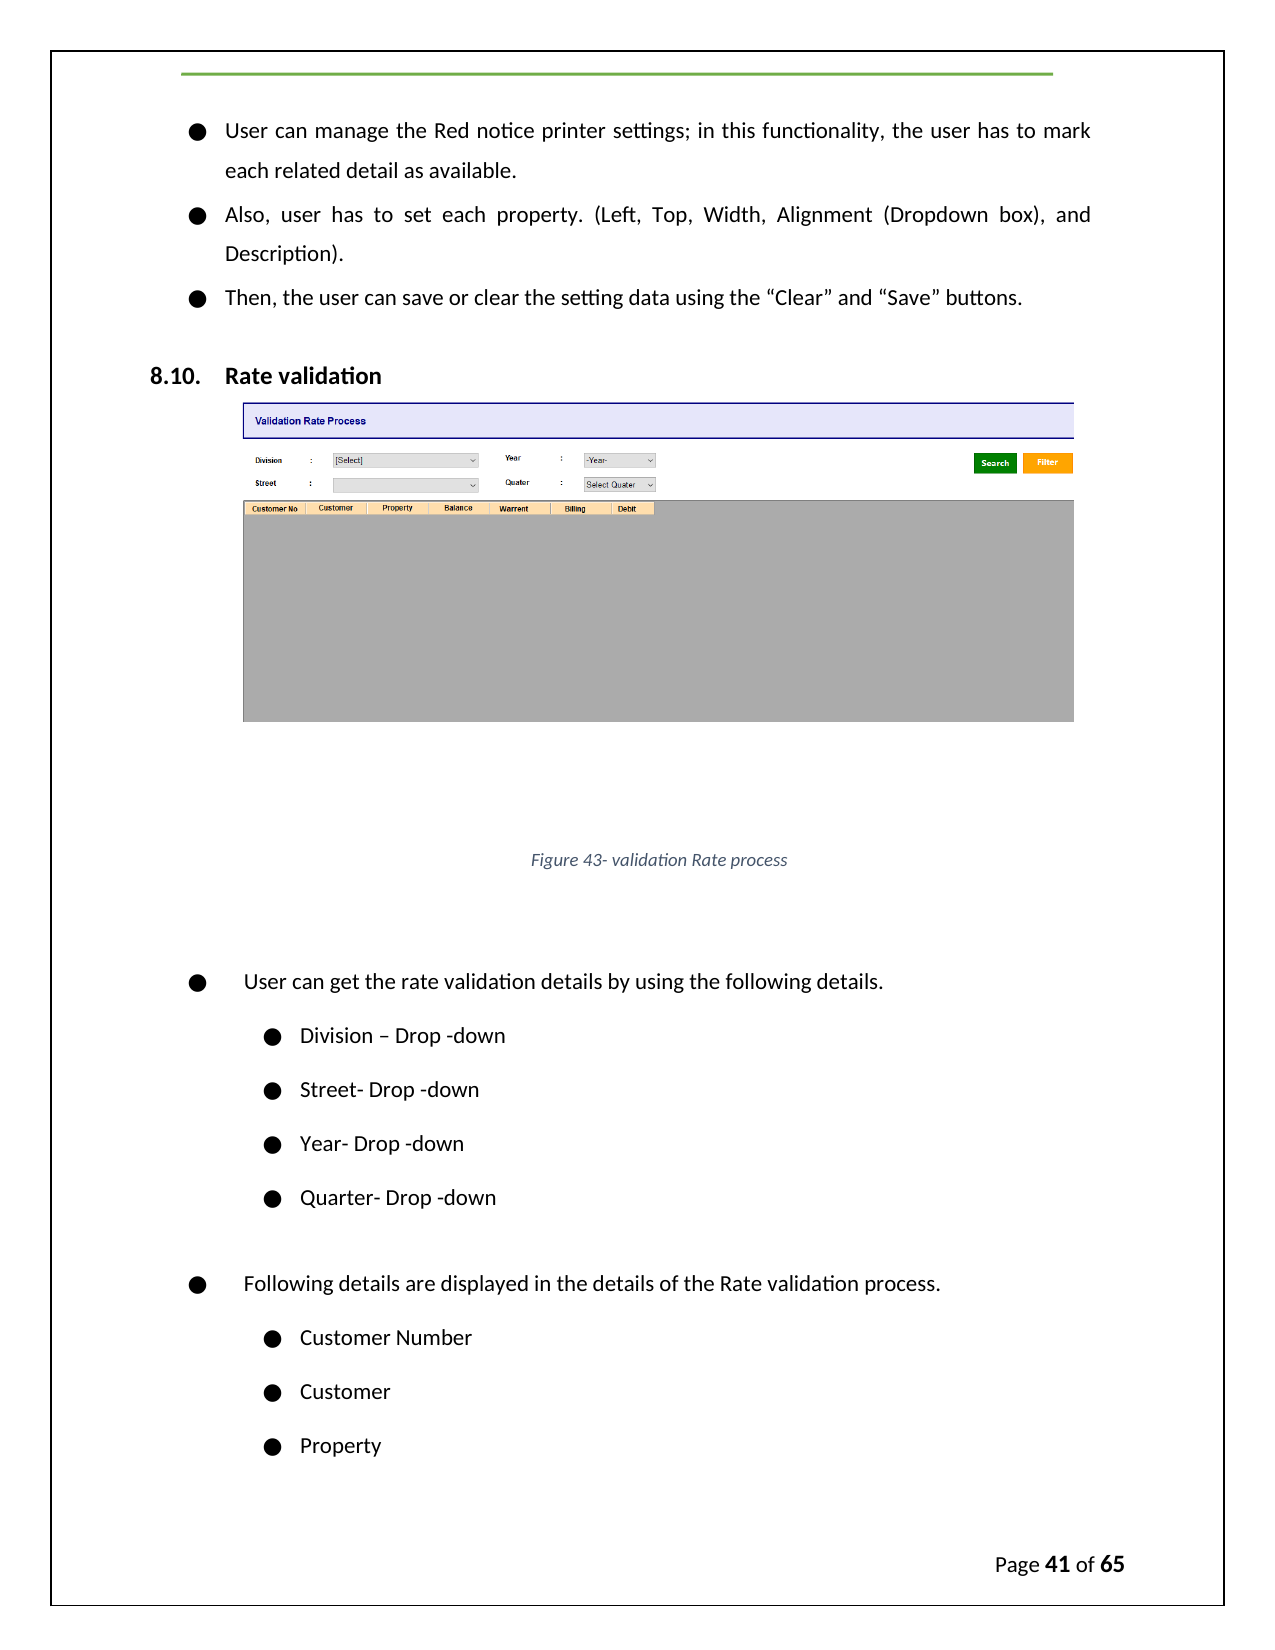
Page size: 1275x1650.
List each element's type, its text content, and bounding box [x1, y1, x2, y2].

list Quarter- Drop -down [253, 1172, 1092, 1218]
list Street- Drop -down [253, 1064, 1092, 1111]
picture [242, 401, 1073, 722]
list Year- Drop -down [253, 1118, 1092, 1164]
list Property [262, 1419, 1092, 1467]
subtitle Rate validation [150, 360, 1125, 391]
list Then, the user can save or clear the setting data using the “Clear” and “Save” buttons. [187, 272, 1092, 319]
list Also, user has to set each property. (Left, Top, Width, Alignment (Dropdown box), and Description). [187, 188, 1092, 267]
list Customer Number [262, 1312, 1092, 1359]
list User can get the rate validation details by using the following details. [178, 956, 1092, 1003]
list Customer [262, 1366, 1092, 1413]
list Division – Drop -down [253, 1010, 1092, 1057]
list Following details are displayed in the details of the Rate validation process. [178, 1258, 1092, 1305]
list User can manage the Red notice printer settings; in this functionality, the user has to mark each related detail as available. [187, 105, 1092, 184]
